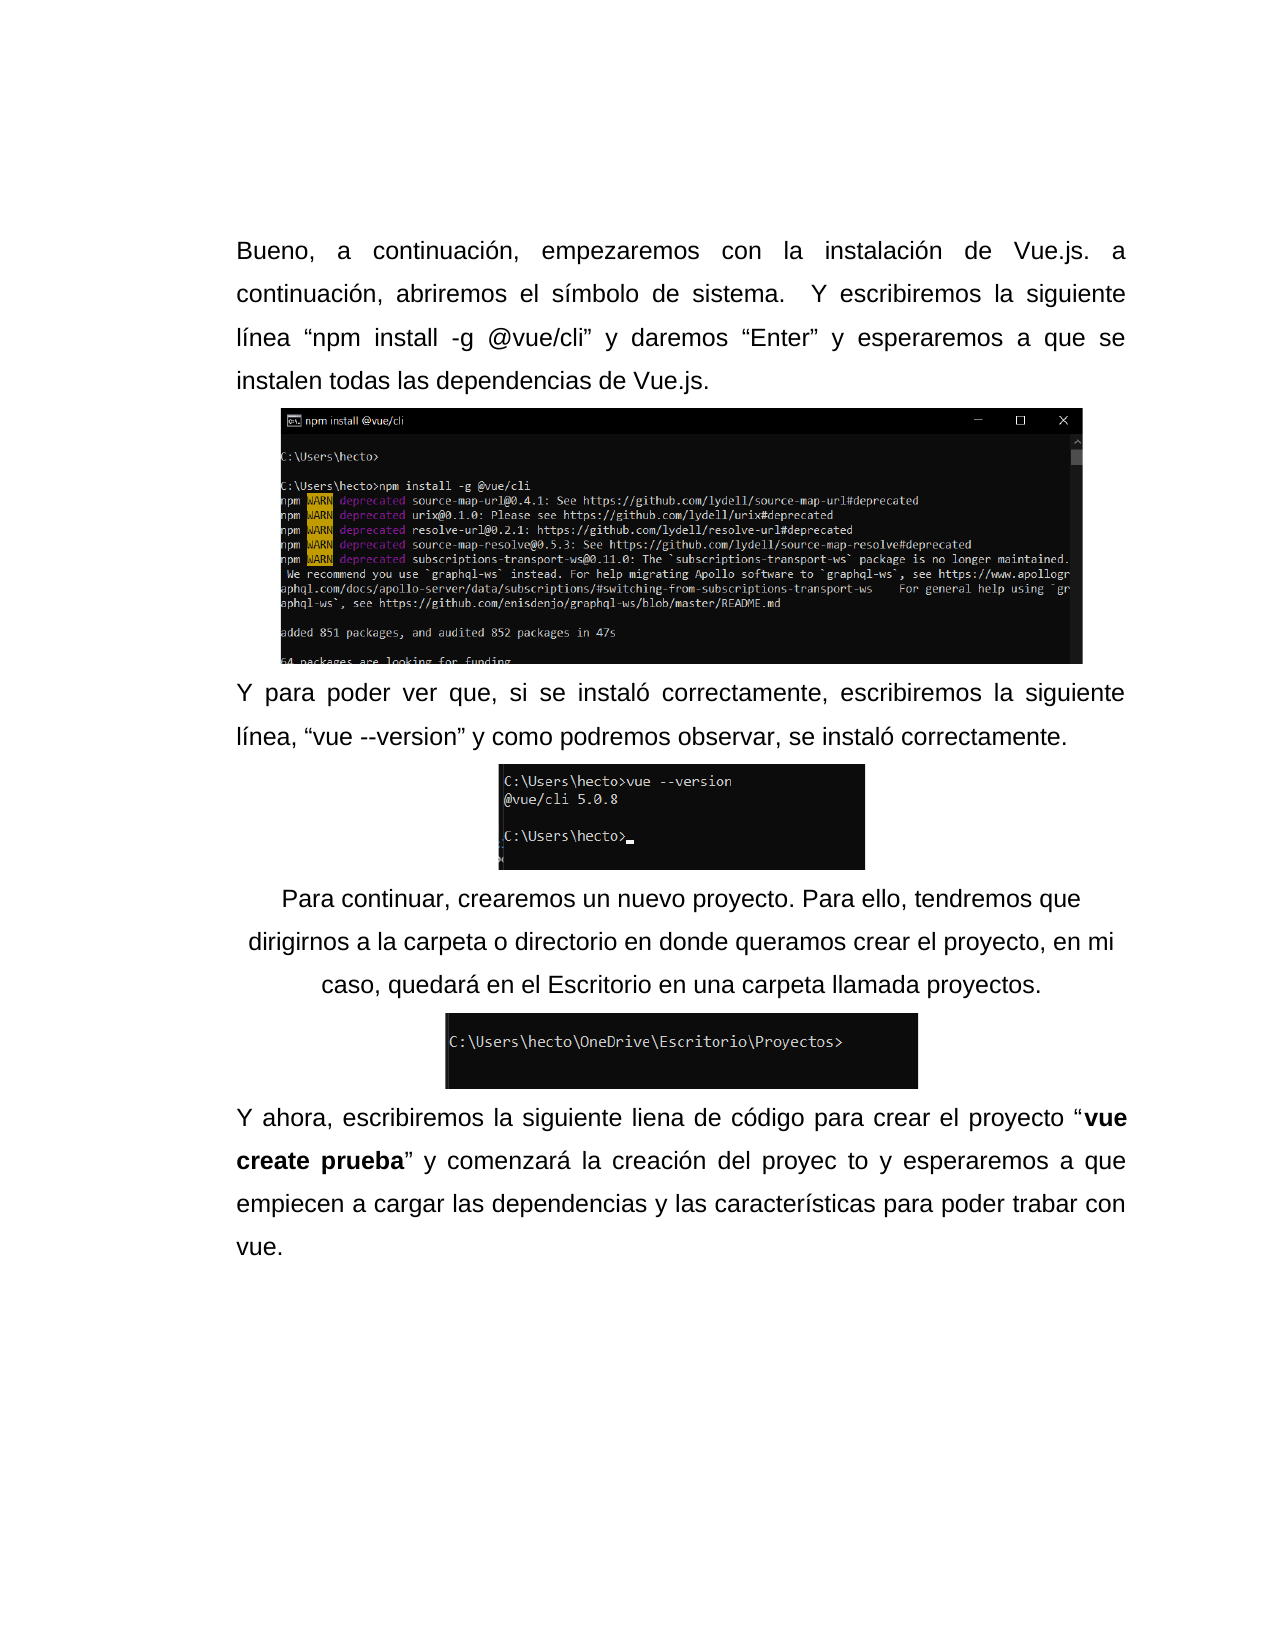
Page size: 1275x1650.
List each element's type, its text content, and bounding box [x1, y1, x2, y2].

text Para continuar, crearemos un nuevo proyecto. Para ello, tendremos que dirigirnos a la carpeta o directorio en donde queramos crear el proyecto, en mi caso, quedará en el Escritorio en una carpeta llamada proyectos. [236, 884, 1127, 999]
text Y ahora, escribiremos la siguiente liena de código para crear el proyecto “vue create prueba” y comenzará la creación del proyec to y esperaremos a que empiecen a cargar las dependencias y las características para poder trabar con vue. [236, 1103, 1127, 1261]
picture [280, 408, 1083, 664]
picture [498, 764, 866, 870]
text Bueno, a continuación, empezaremos con la instalación de Vue.js. a continuación, abriremos el símbolo de sistema. Y escribiremos la siguiente línea “npm install -g @vue/cli” y daremos “Enter” y esperaremos a que se instalen todas las dependencias de Vue.js. [236, 236, 1127, 394]
text Y para poder ver que, si se instaló correctamente, escribiremos la siguiente línea, “vue --version” y como podremos observar, se instaló correctamente. [236, 678, 1127, 750]
picture [445, 1013, 919, 1089]
